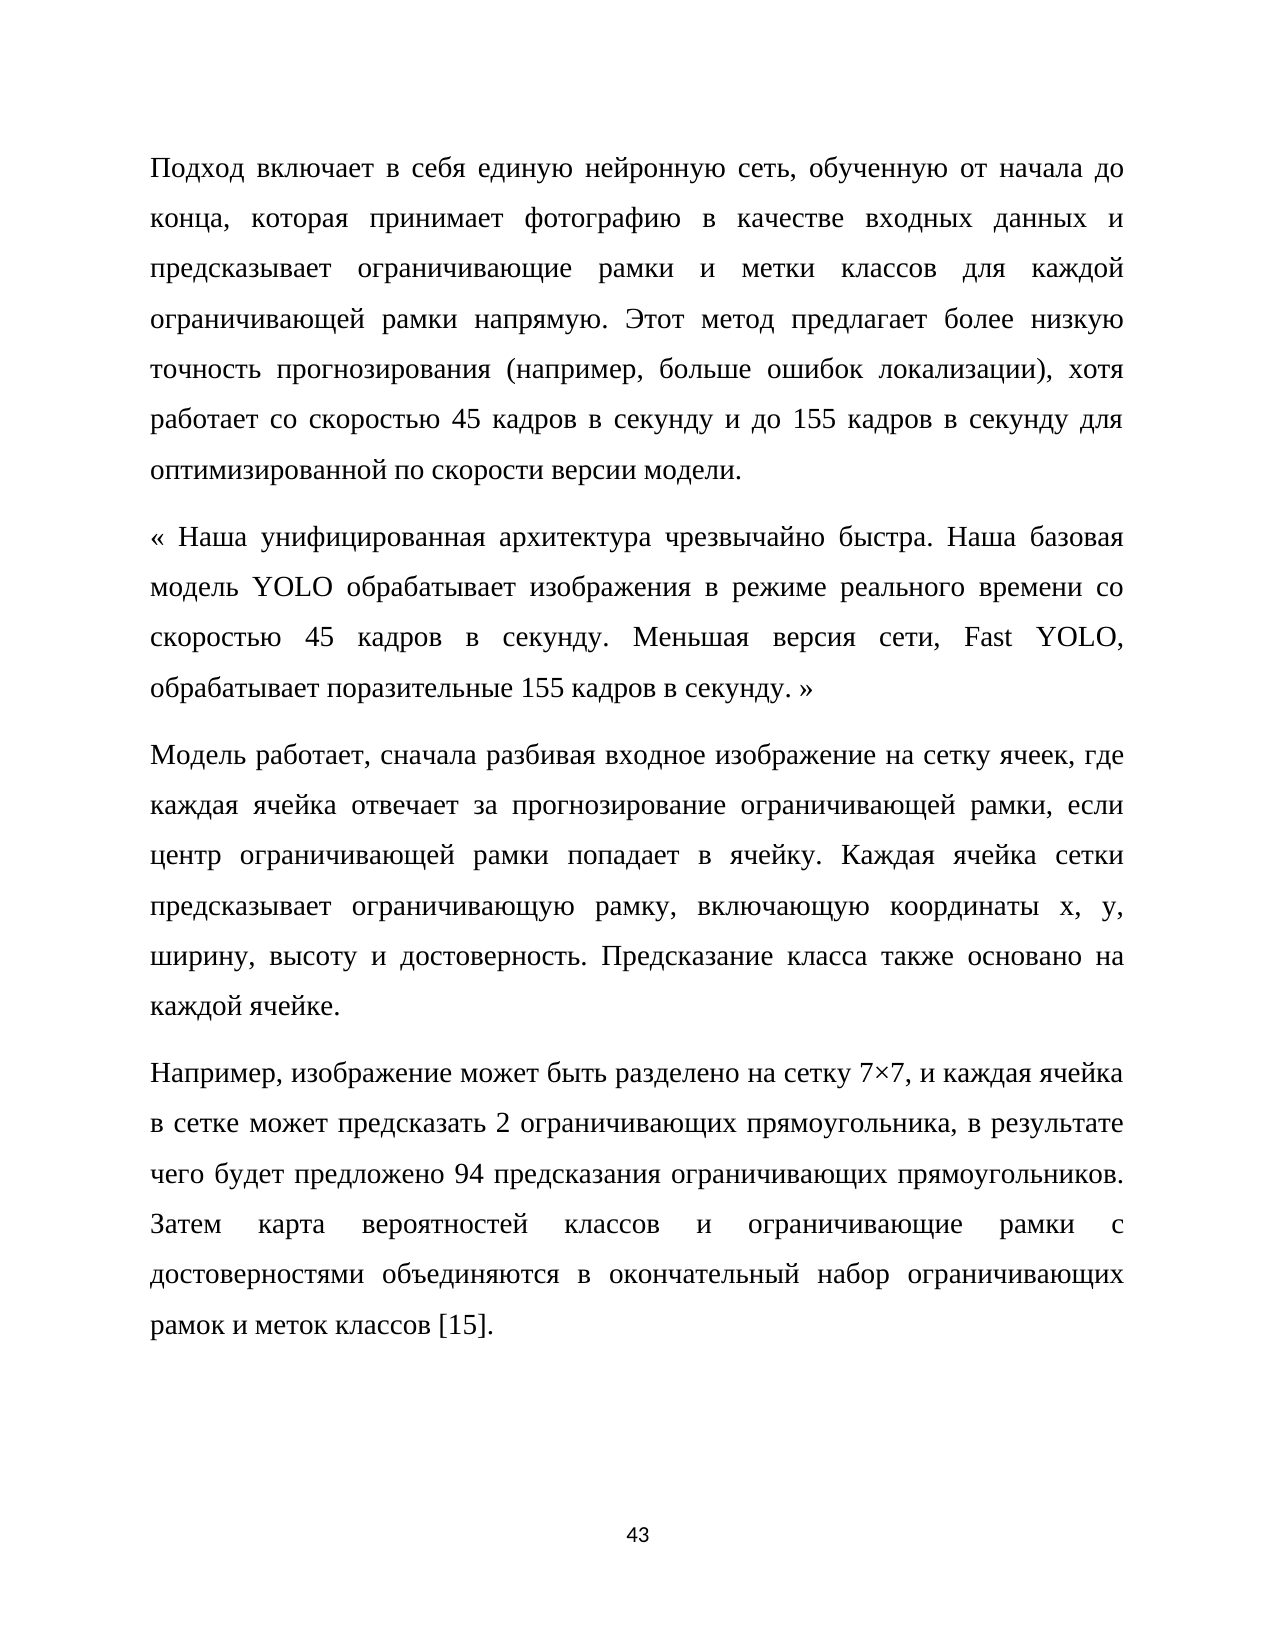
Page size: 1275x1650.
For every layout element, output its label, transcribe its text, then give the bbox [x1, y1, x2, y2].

text « Наша унифицированная архитектура чрезвычайно быстра. Наша базовая модель YOLO обрабатывает изображения в режиме реального времени со скоростью 45 кадров в секунду. Меньшая версия сети, Fast YOLO, обрабатывает поразительные 155 кадров в секунду. » [150, 519, 1125, 703]
text Например, изображение может быть разделено на сетку 7×7, и каждая ячейка в сетке может предсказать 2 ограничивающих прямоугольника, в результате чего будет предложено 94 предсказания ограничивающих прямоугольников. Затем карта вероятностей классов и ограничивающие рамки с достоверностями объединяются в окончательный набор ограничивающих рамок и меток классов [15]. [150, 1055, 1125, 1340]
text Подход включает в себя единую нейронную сеть, обученную от начала до конца, которая принимает фотографию в качестве входных данных и предсказывает ограничивающие рамки и метки классов для каждой ограничивающей рамки напрямую. Этот метод предлагает более низкую точность прогнозирования (например, больше ошибок локализации), хотя работает со скоростью 45 кадров в секунду и до 155 кадров в секунду для оптимизированной по скорости версии модели. [150, 150, 1125, 485]
text Модель работает, сначала разбивая входное изображение на сетку ячеек, где каждая ячейка отвечает за прогнозирование ограничивающей рамки, если центр ограничивающей рамки попадает в ячейку. Каждая ячейка сетки предсказывает ограничивающую рамку, включающую координаты x, y, ширину, высоту и достоверность. Предсказание класса также основано на каждой ячейке. [150, 737, 1125, 1022]
